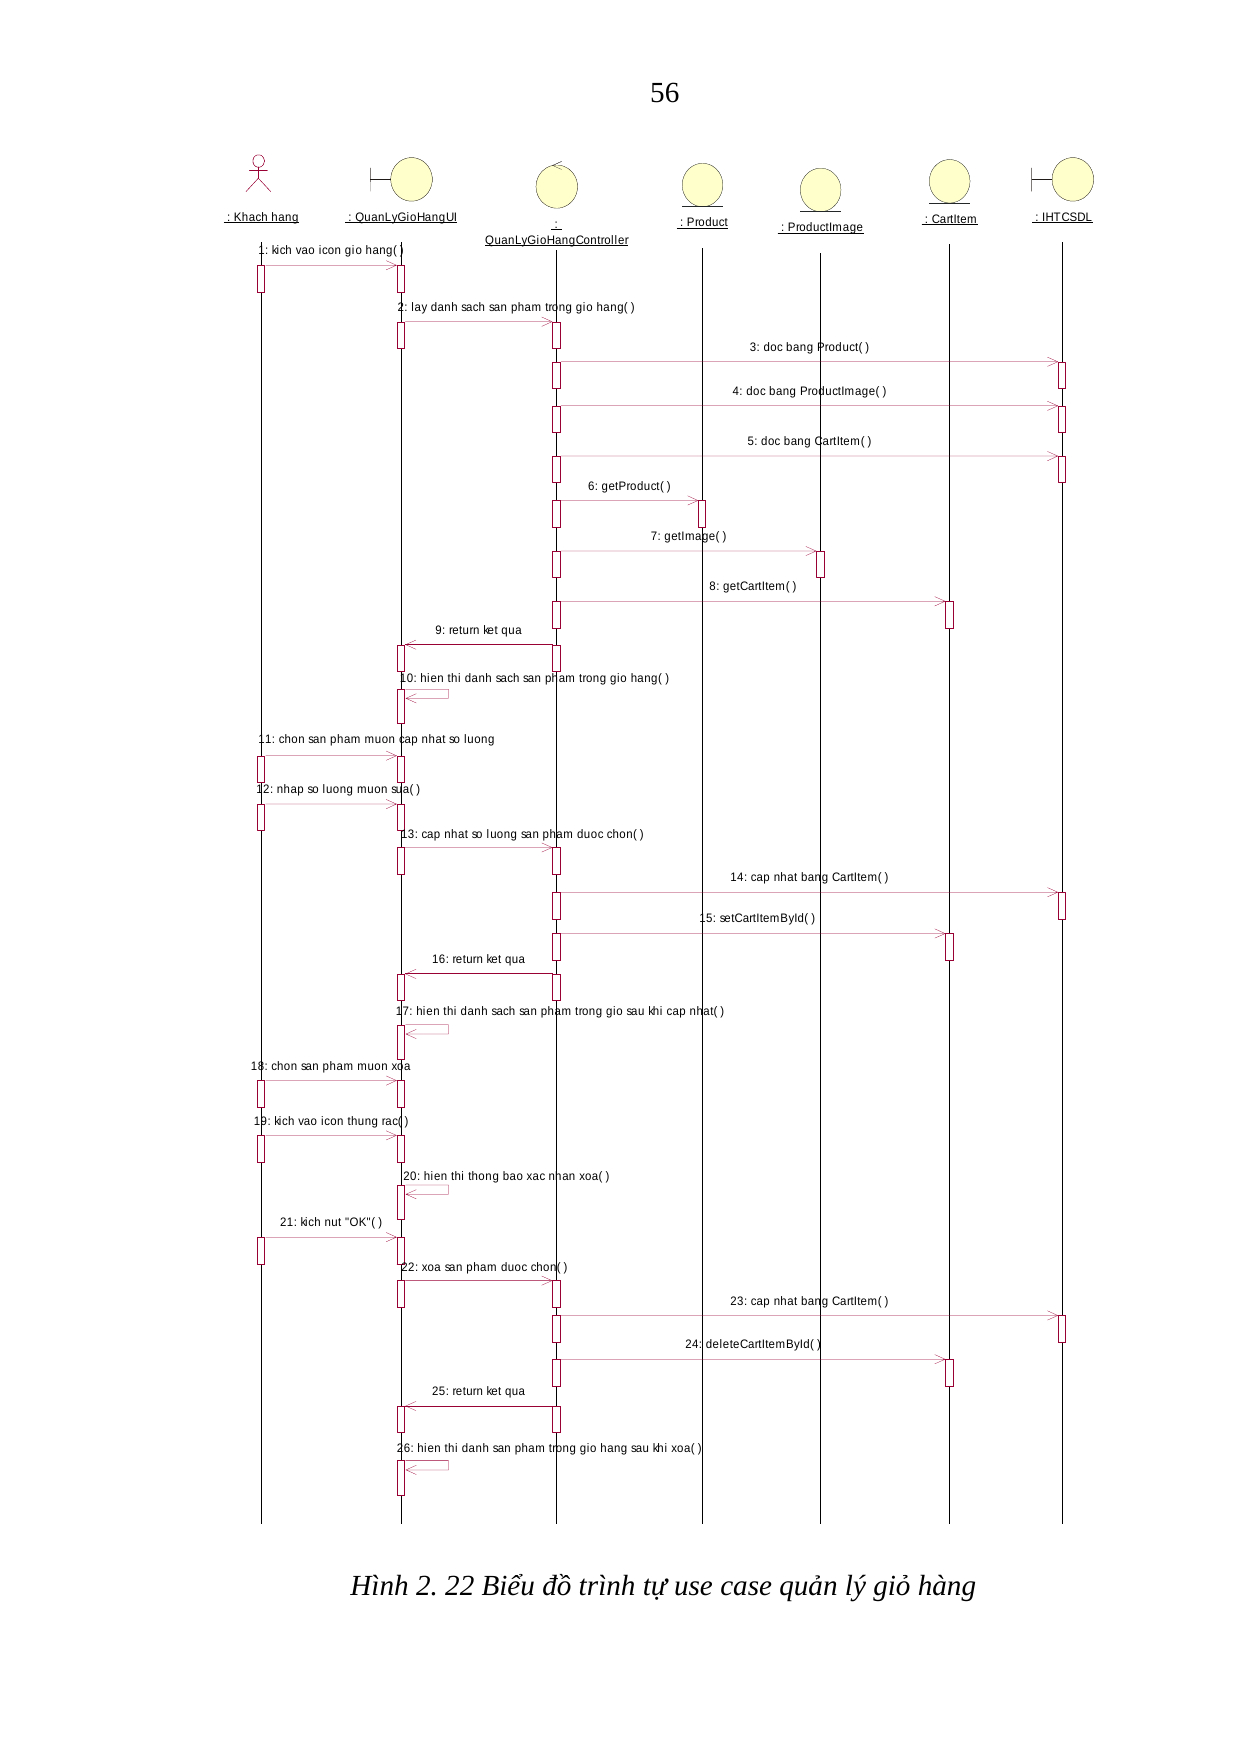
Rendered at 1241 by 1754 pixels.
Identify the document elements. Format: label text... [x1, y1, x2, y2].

text Hình 2. 22 Biểu đồ trình tự use case quản lý giỏ hàng [207, 1568, 1122, 1601]
